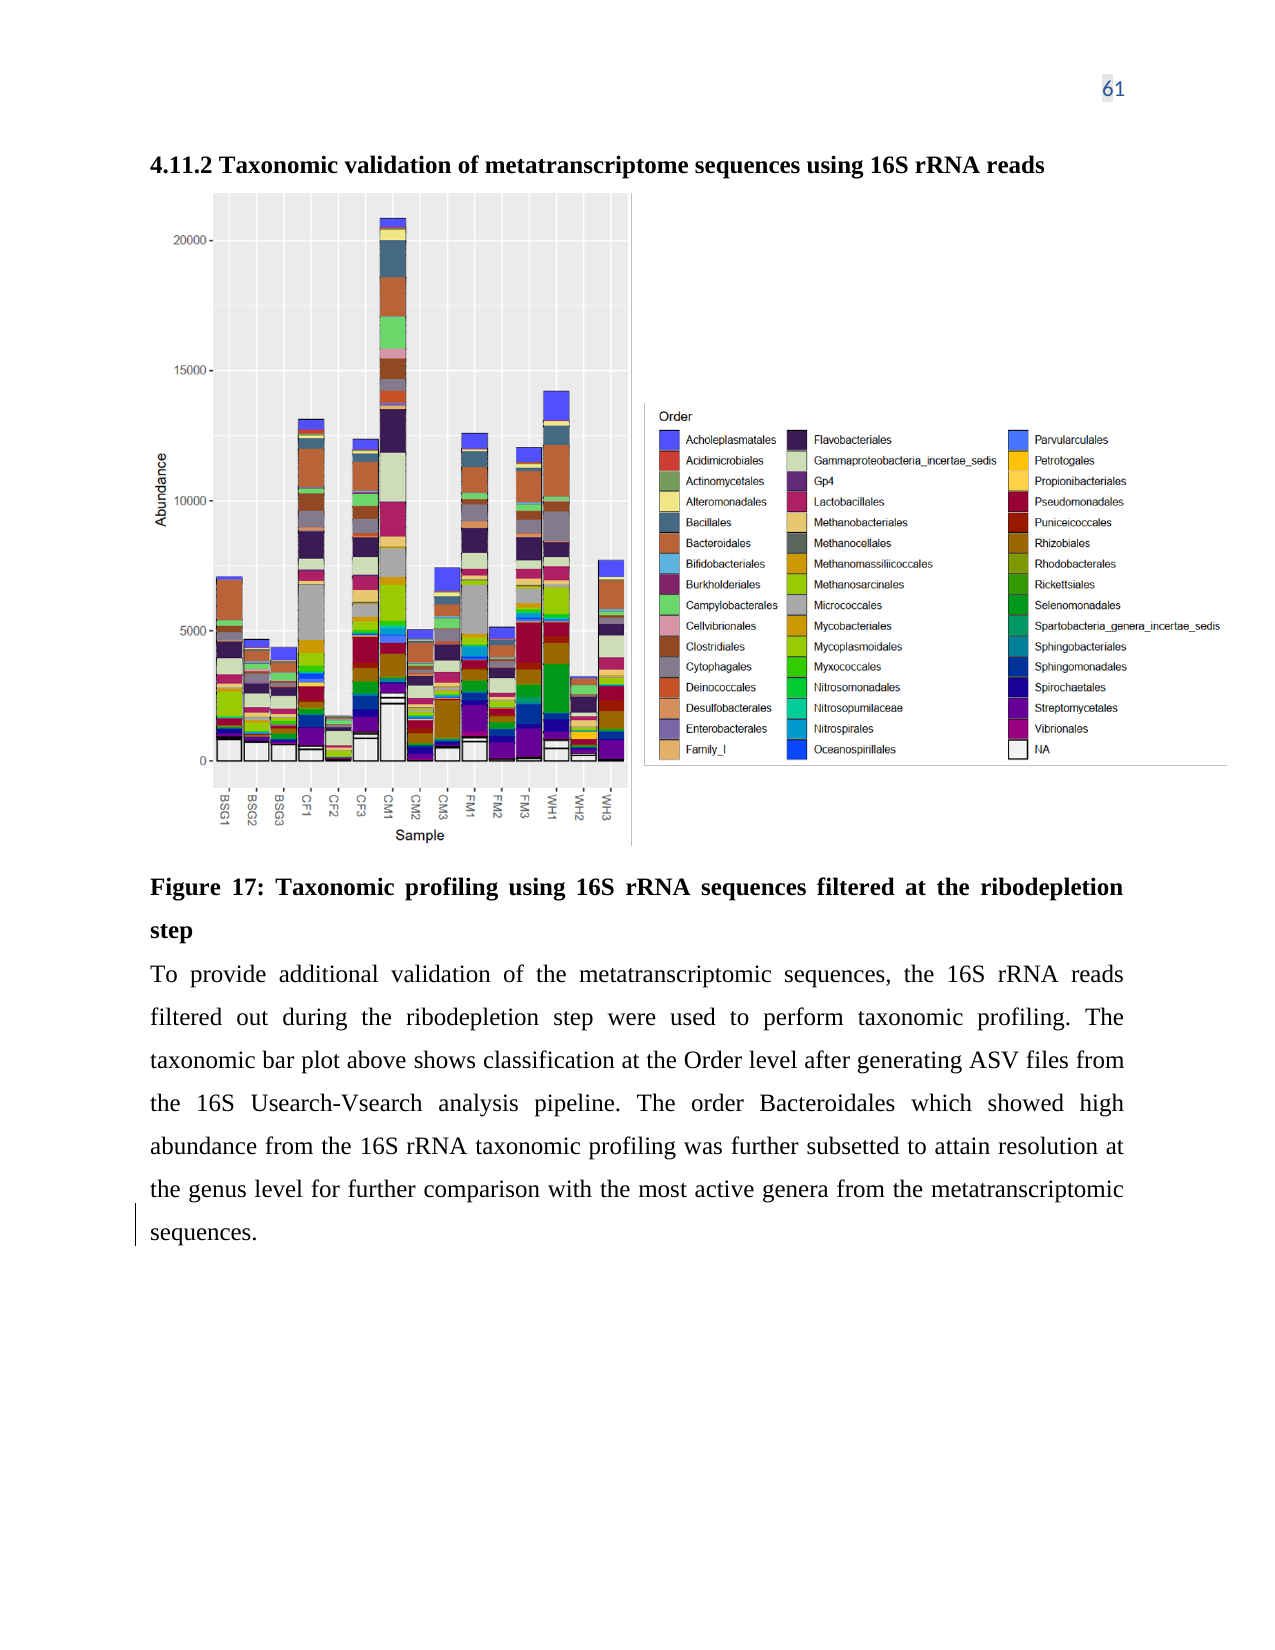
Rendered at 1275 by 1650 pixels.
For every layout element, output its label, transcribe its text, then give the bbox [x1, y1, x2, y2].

subtitle 4.11.2 Taxonomic validation of metatranscriptome sequences using 16S rRNA reads [150, 150, 1125, 179]
text To provide additional validation of the metatranscriptomic sequences, the 16S rRNA reads filtered out during the ribodepletion step were used to perform taxonomic profiling. The taxonomic bar plot above shows classification at the Order level after generating ASV files from the 16S Usearch-Vsearch analysis pipeline. The order Bacteroidales which showed high abundance from the 16S rRNA taxonomic profiling was further subsetted to attain resolution at the genus level for further comparison with the most active genera from the metatranscriptomic sequences. [150, 959, 1125, 1246]
picture [150, 193, 1228, 846]
